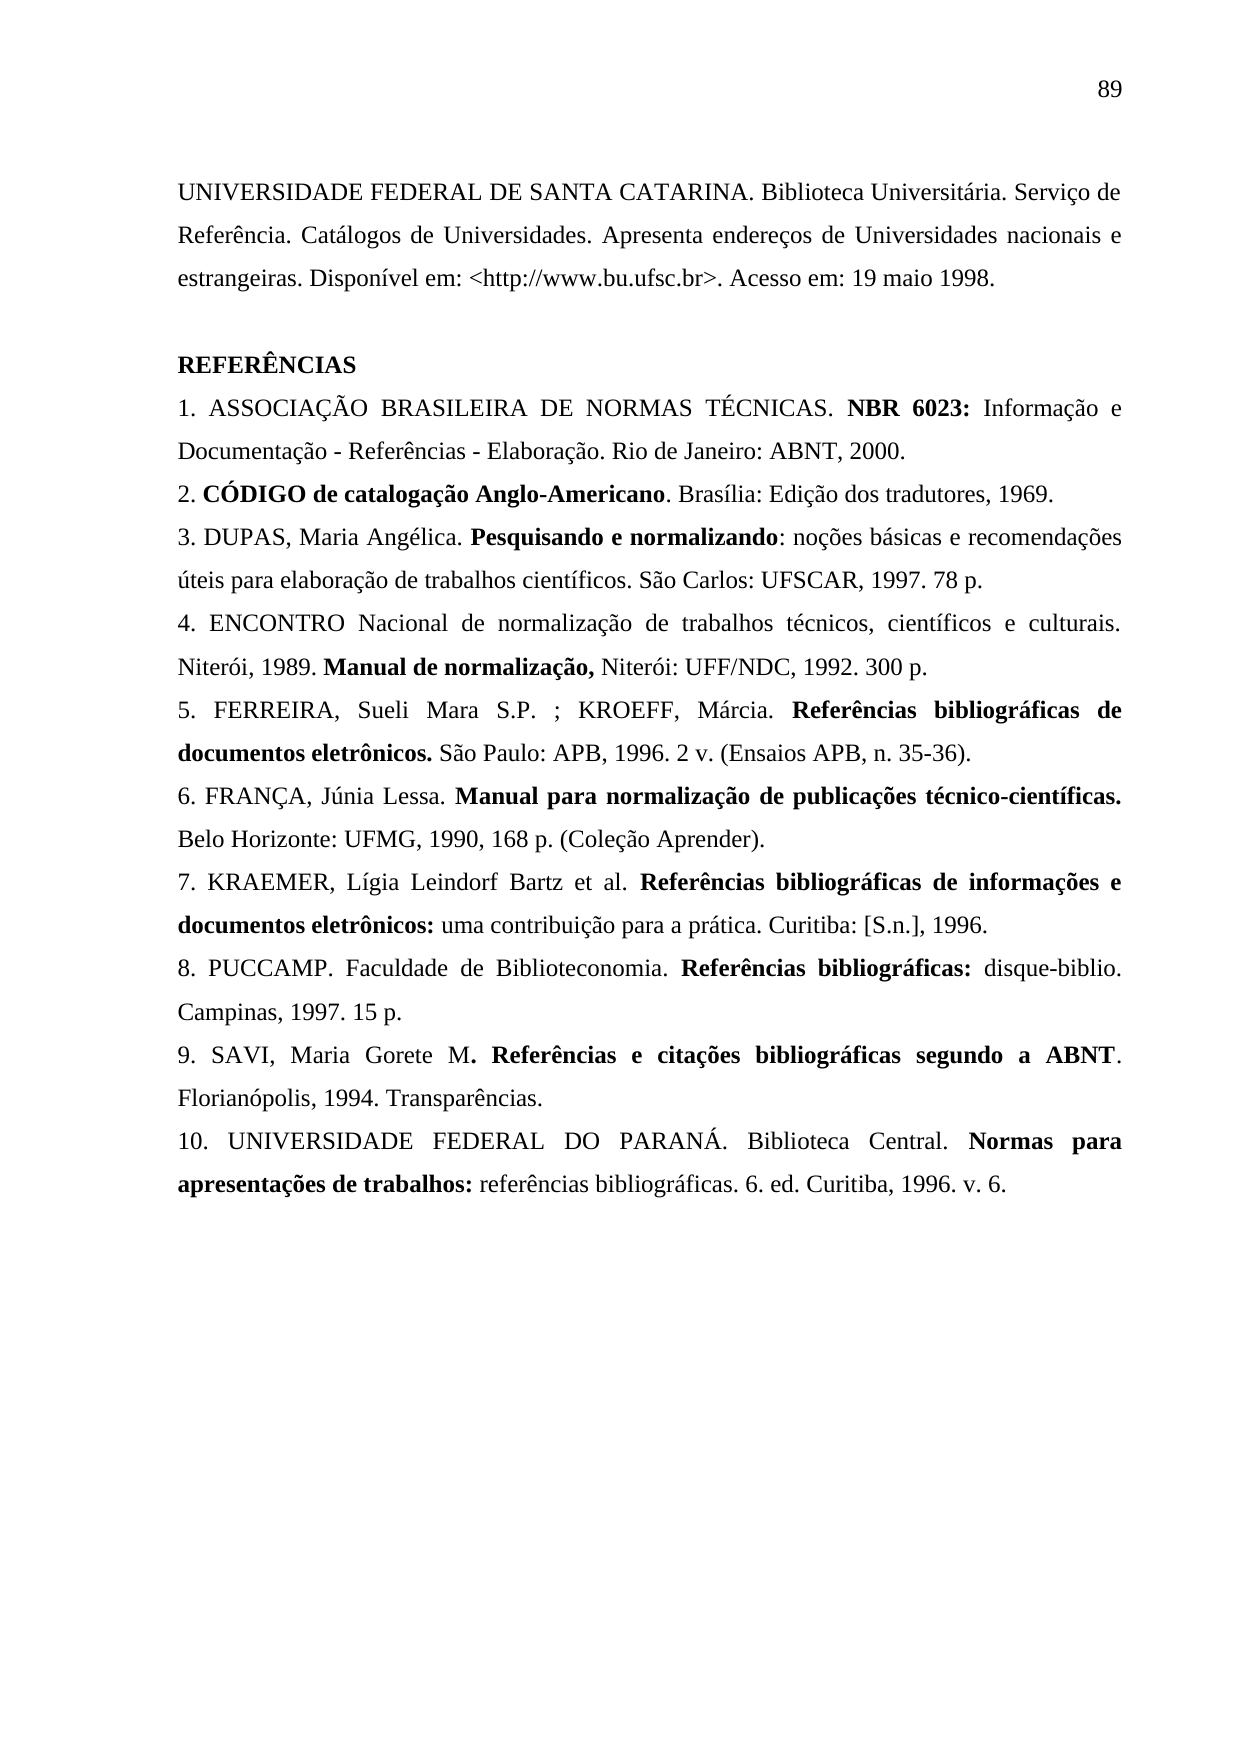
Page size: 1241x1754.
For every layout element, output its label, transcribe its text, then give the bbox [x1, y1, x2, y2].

text 8. PUCCAMP. Faculdade de Biblioteconomia. Referências bibliográficas: disque-biblio. Campinas, 1997. 15 p. [177, 953, 1122, 1025]
text 9. SAVI, Maria Gorete M. Referências e citações bibliográficas segundo a ABNT. Florianópolis, 1994. Transparências. [177, 1040, 1122, 1112]
text 10. UNIVERSIDADE FEDERAL DO PARANÁ. Biblioteca Central. Normas para apresentações de trabalhos: referências bibliográficas. 6. ed. Curitiba, 1996. v. 6. [177, 1126, 1122, 1198]
text 2. CÓDIGO de catalogação Anglo-Americano. Brasília: Edição dos tradutores, 1969. [177, 479, 1122, 508]
text 1. ASSOCIAÇÃO BRASILEIRA DE NORMAS TÉCNICAS. NBR 6023: Informação e Documentação - Referências - Elaboração. Rio de Janeiro: ABNT, 2000. [177, 393, 1122, 465]
text 7. KRAEMER, Lígia Leindorf Bartz et al. Referências bibliográficas de informações e documentos eletrônicos: uma contribuição para a prática. Curitiba: [S.n.], 1996. [177, 867, 1122, 939]
text REFERÊNCIAS [177, 350, 1122, 378]
text 3. DUPAS, Maria Angélica. Pesquisando e normalizando: noções básicas e recomendações úteis para elaboração de trabalhos científicos. São Carlos: UFSCAR, 1997. 78 p. [177, 522, 1122, 594]
text 5. FERREIRA, Sueli Mara S.P. ; KROEFF, Márcia. Referências bibliográficas de documentos eletrônicos. São Paulo: APB, 1996. 2 v. (Ensaios APB, n. 35-36). [177, 695, 1122, 767]
text 4. ENCONTRO Nacional de normalização de trabalhos técnicos, científicos e culturais. Niterói, 1989. Manual de normalização, Niterói: UFF/NDC, 1992. 300 p. [177, 608, 1122, 680]
text UNIVERSIDADE FEDERAL DE SANTA CATARINA. Biblioteca Universitária. Serviço de Referência. Catálogos de Universidades. Apresenta endereços de Universidades nacionais e estrangeiras. Disponível em: <http://www.bu.ufsc.br>. Acesso em: 19 maio 1998. [177, 177, 1122, 292]
text 6. FRANÇA, Júnia Lessa. Manual para normalização de publicações técnico-científicas. Belo Horizonte: UFMG, 1990, 168 p. (Coleção Aprender). [177, 781, 1122, 853]
